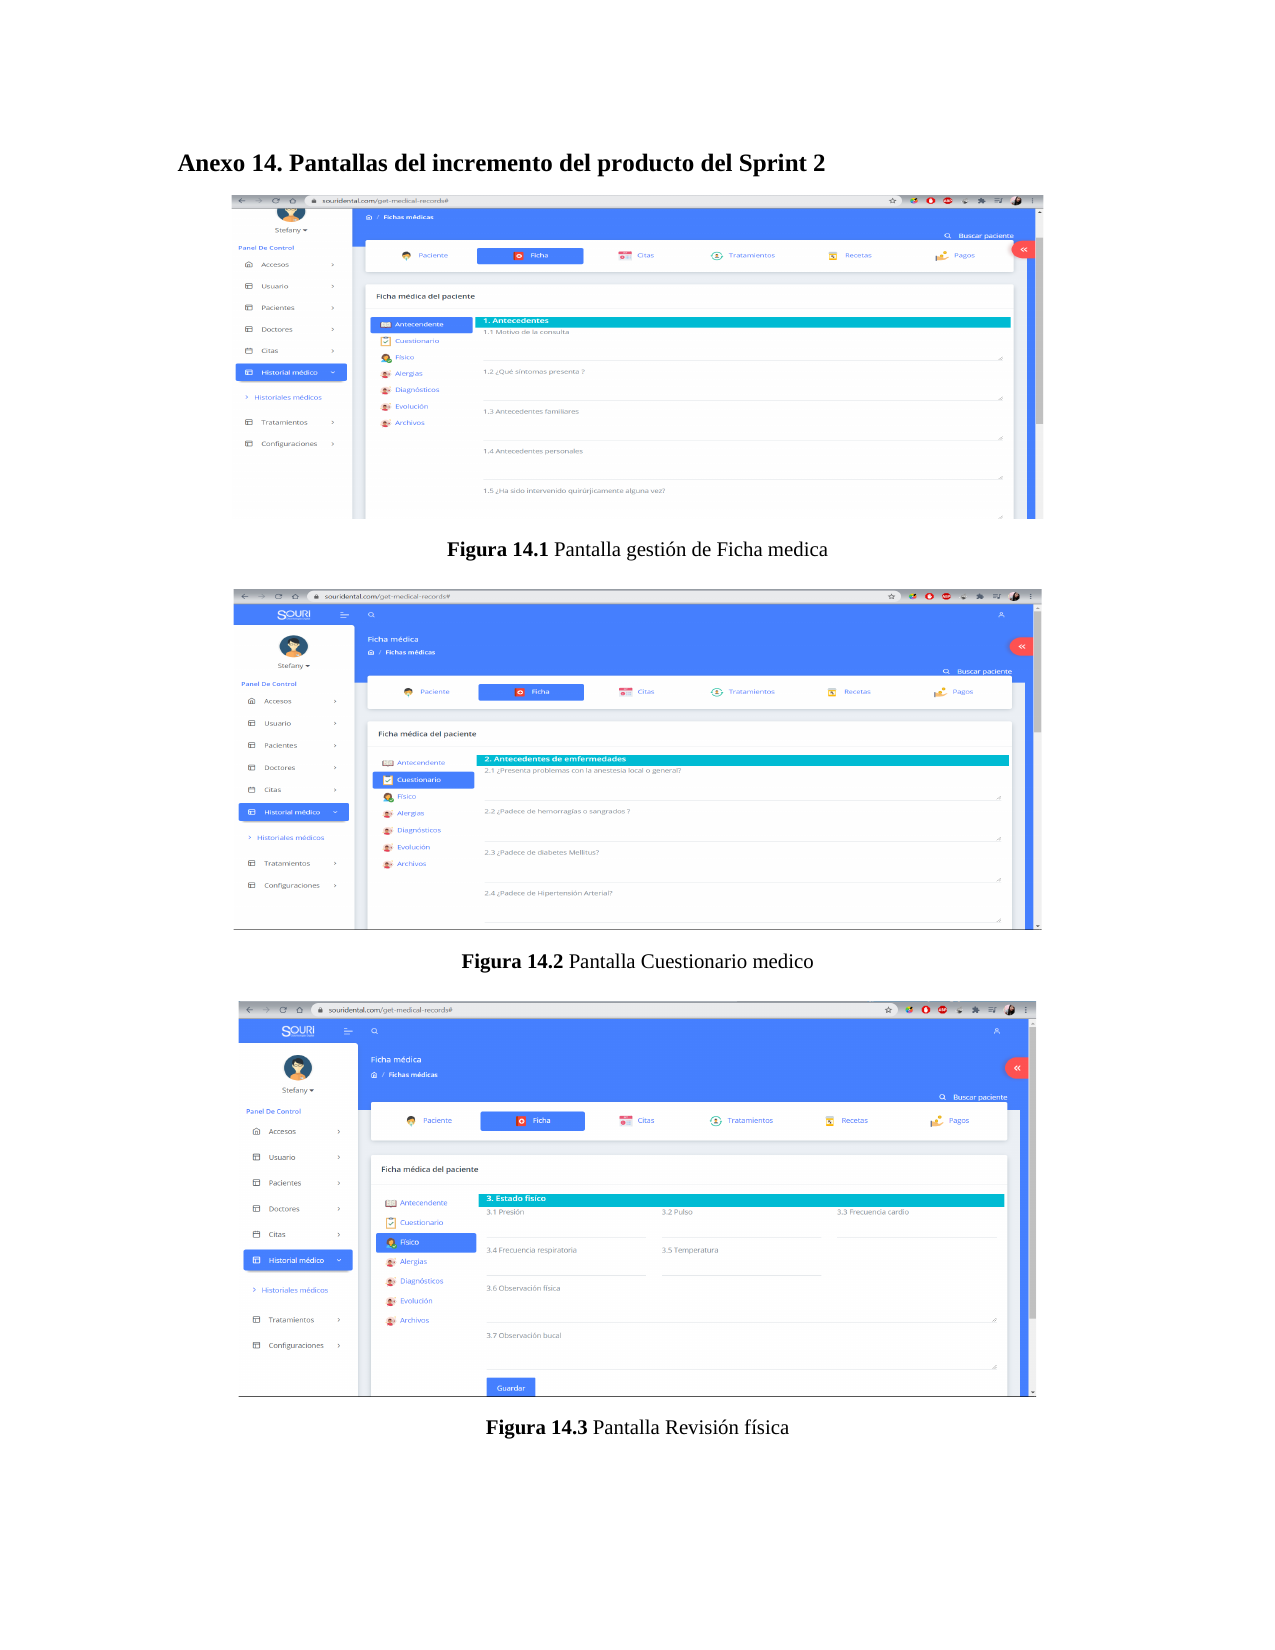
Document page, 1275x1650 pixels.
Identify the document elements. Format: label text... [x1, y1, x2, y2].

text Figura 14.3 Pantalla Revisión física [177, 1415, 1098, 1439]
picture [233, 589, 1042, 930]
text Anexo 14. Pantallas del incremento del producto del Sprint 2 [177, 148, 1098, 176]
text Figura 14.1 Pantalla gestión de Ficha medica [177, 537, 1098, 561]
picture [231, 195, 1044, 519]
text Figura 14.2 Pantalla Cuestionario medico [177, 949, 1098, 973]
picture [238, 1001, 1037, 1397]
